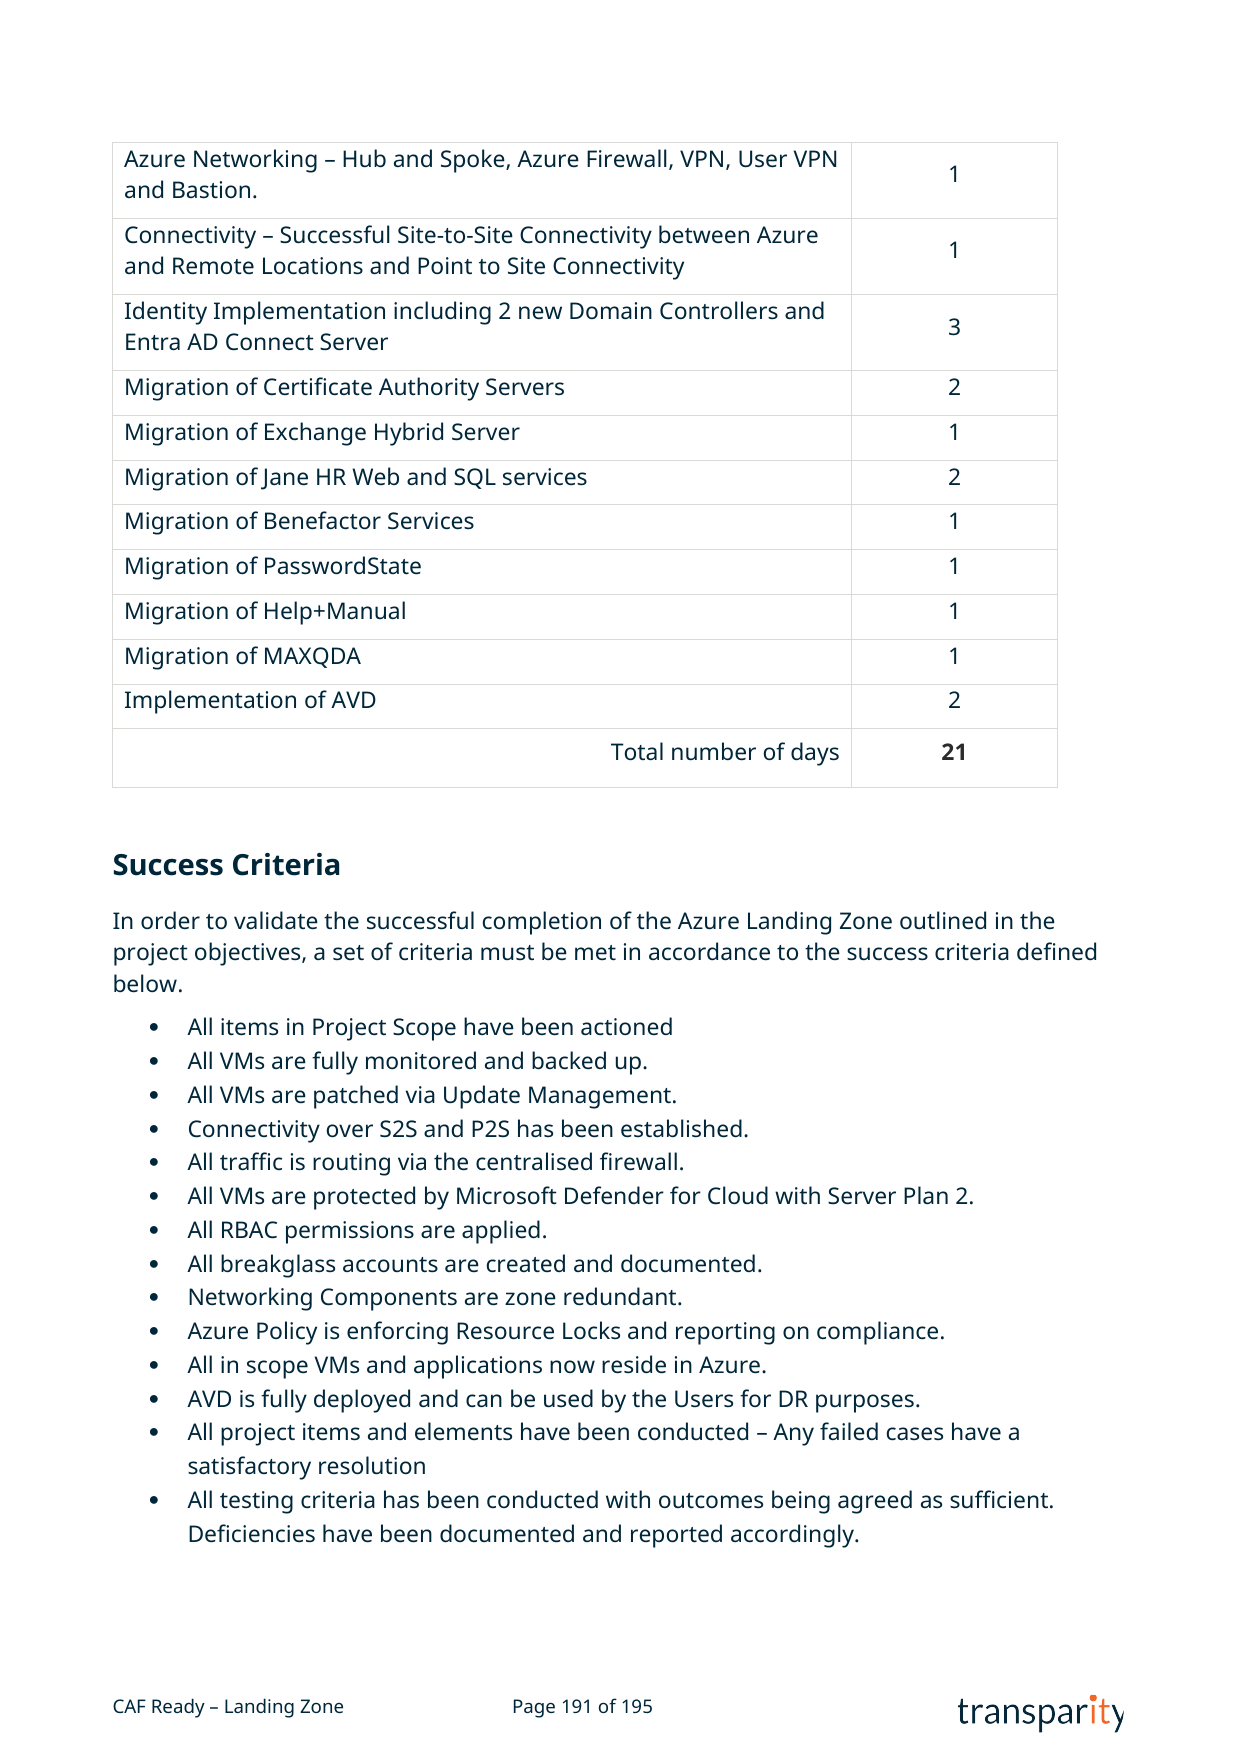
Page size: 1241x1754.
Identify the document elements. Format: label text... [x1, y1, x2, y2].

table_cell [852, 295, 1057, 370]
subtitle Success Criteria [112, 844, 1128, 884]
list Azure Policy is enforcing Resource Locks and reporting on compliance. [150, 1315, 1128, 1346]
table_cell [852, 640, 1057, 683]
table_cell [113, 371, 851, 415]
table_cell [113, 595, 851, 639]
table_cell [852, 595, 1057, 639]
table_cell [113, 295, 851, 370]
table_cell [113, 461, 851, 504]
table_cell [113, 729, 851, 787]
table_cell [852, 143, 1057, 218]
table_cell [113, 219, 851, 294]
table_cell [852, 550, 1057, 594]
list All items in Project Scope have been actioned [150, 1011, 1128, 1043]
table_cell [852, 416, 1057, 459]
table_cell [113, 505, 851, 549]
text In order to validate the successful completion of the Azure Landing Zone outlined in the project objectives, a set of criteria must be met in accordance to the success criteria defined below. [112, 905, 1128, 999]
list Networking Components are zone redundant. [150, 1281, 1128, 1313]
list All breakglass accounts are created and documented. [150, 1248, 1128, 1279]
list All RBAC permissions are applied. [150, 1214, 1128, 1245]
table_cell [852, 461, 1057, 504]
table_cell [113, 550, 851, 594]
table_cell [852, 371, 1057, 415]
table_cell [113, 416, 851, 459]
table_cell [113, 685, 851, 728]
list All in scope VMs and applications now reside in Azure. [150, 1349, 1128, 1380]
list All VMs are protected by Microsoft Defender for Cloud with Server Plan 2. [150, 1180, 1128, 1211]
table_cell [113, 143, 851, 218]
list All testing criteria has been conducted with outcomes being agreed as sufficient. [150, 1484, 1128, 1515]
list All VMs are fully monitored and backed up. [150, 1045, 1128, 1076]
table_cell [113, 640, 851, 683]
picture [957, 1694, 1124, 1733]
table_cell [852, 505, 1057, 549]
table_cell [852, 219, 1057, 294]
list AVD is fully deployed and can be used by the Users for DR purposes. [150, 1383, 1128, 1414]
list All traffic is routing via the centralised firewall. [150, 1146, 1128, 1178]
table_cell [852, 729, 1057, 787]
list All project items and elements have been conducted – Any failed cases have a satisfactory resolution [150, 1416, 1128, 1481]
list All VMs are patched via Update Management. [150, 1079, 1128, 1110]
list Connectivity over S2S and P2S has been established. [150, 1113, 1128, 1144]
list Deficiencies have been documented and reported accordingly. [187, 1518, 1128, 1549]
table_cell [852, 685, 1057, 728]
